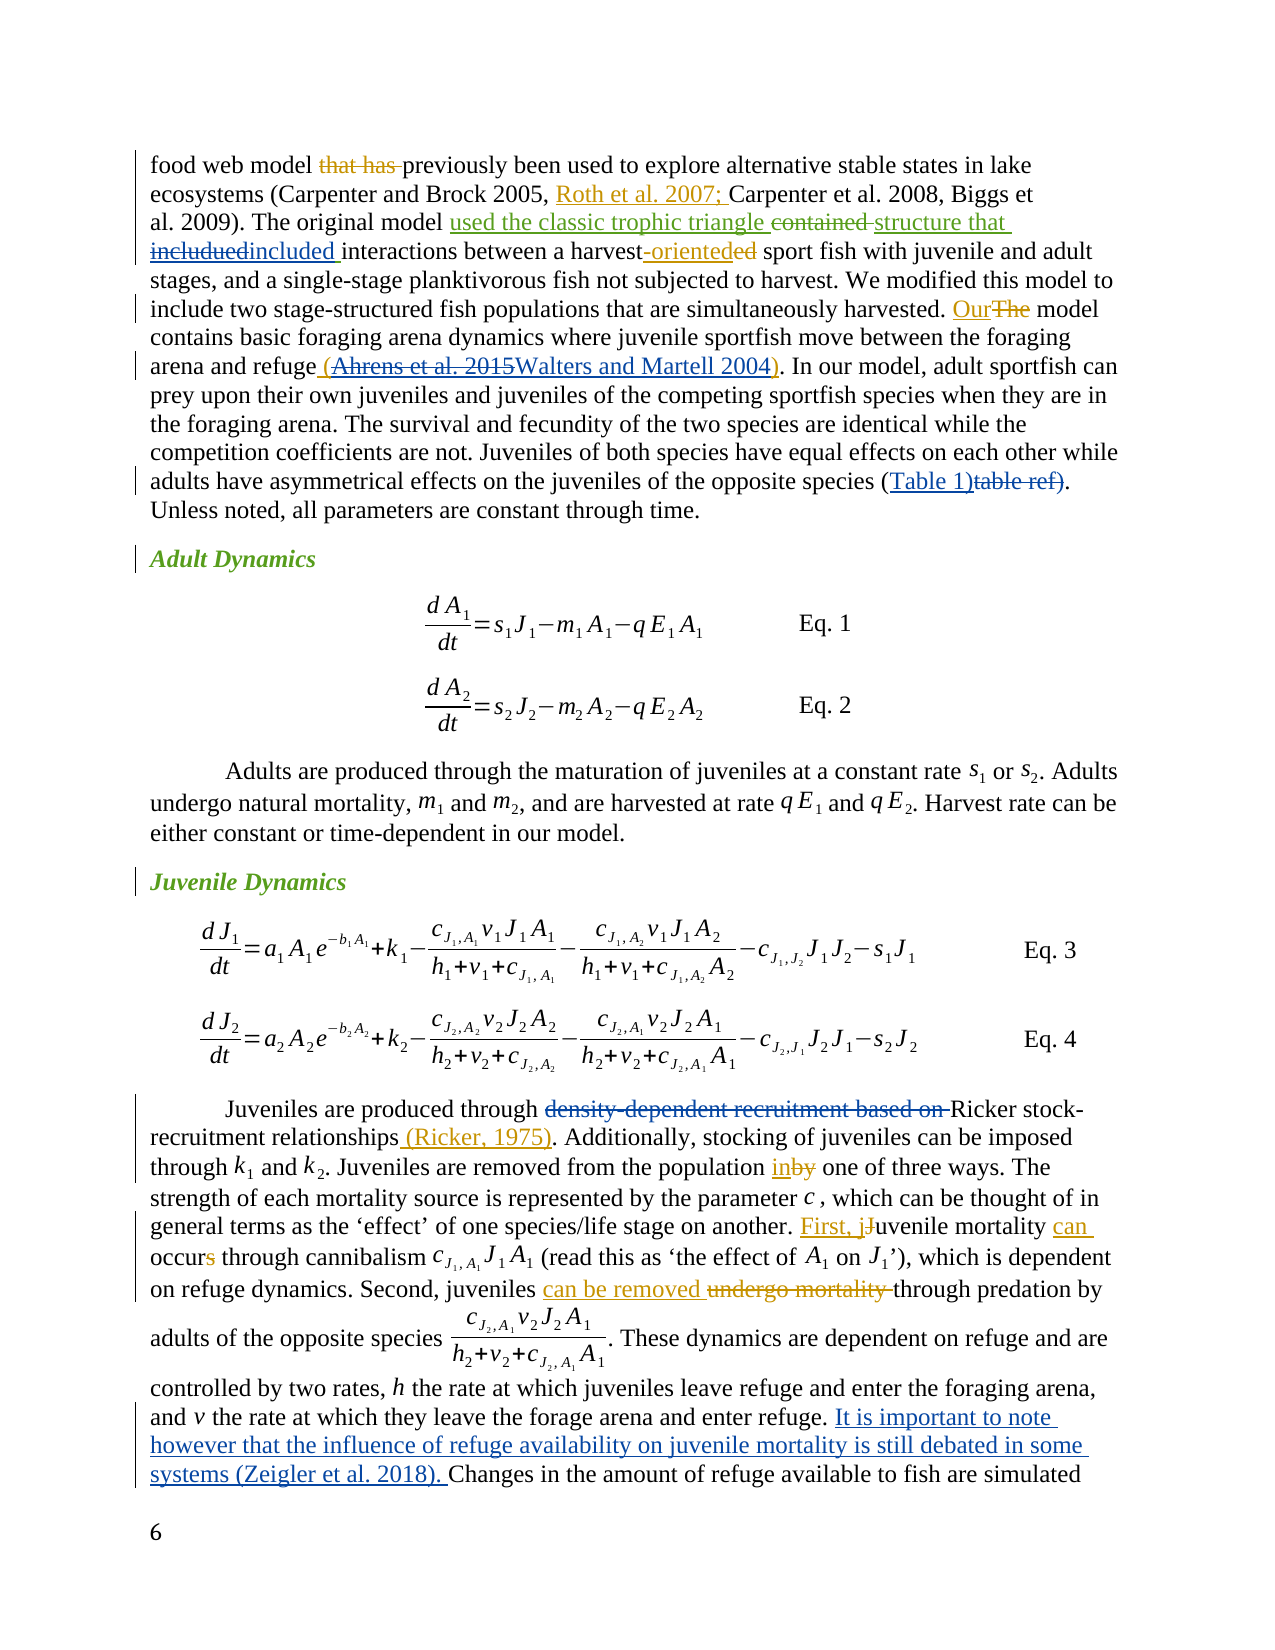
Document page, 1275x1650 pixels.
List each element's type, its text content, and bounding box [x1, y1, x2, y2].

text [150, 150, 1125, 524]
text Adults are produced through the maturation of juveniles at a constant rate or . Adults undergo natural mortality, and , and are harvested at rate and . Harvest rate can be either constant or time-dependent in our model. [150, 755, 1125, 846]
subtitle Juvenile Dynamics [150, 867, 1125, 896]
text Eq. 1 [150, 592, 1125, 655]
text Eq. 2 [150, 673, 1125, 736]
text Eq. 4 [150, 1004, 1125, 1075]
subtitle Adult Dynamics [150, 544, 1125, 573]
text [150, 1094, 1125, 1488]
text Eq. 3 [150, 915, 1125, 986]
